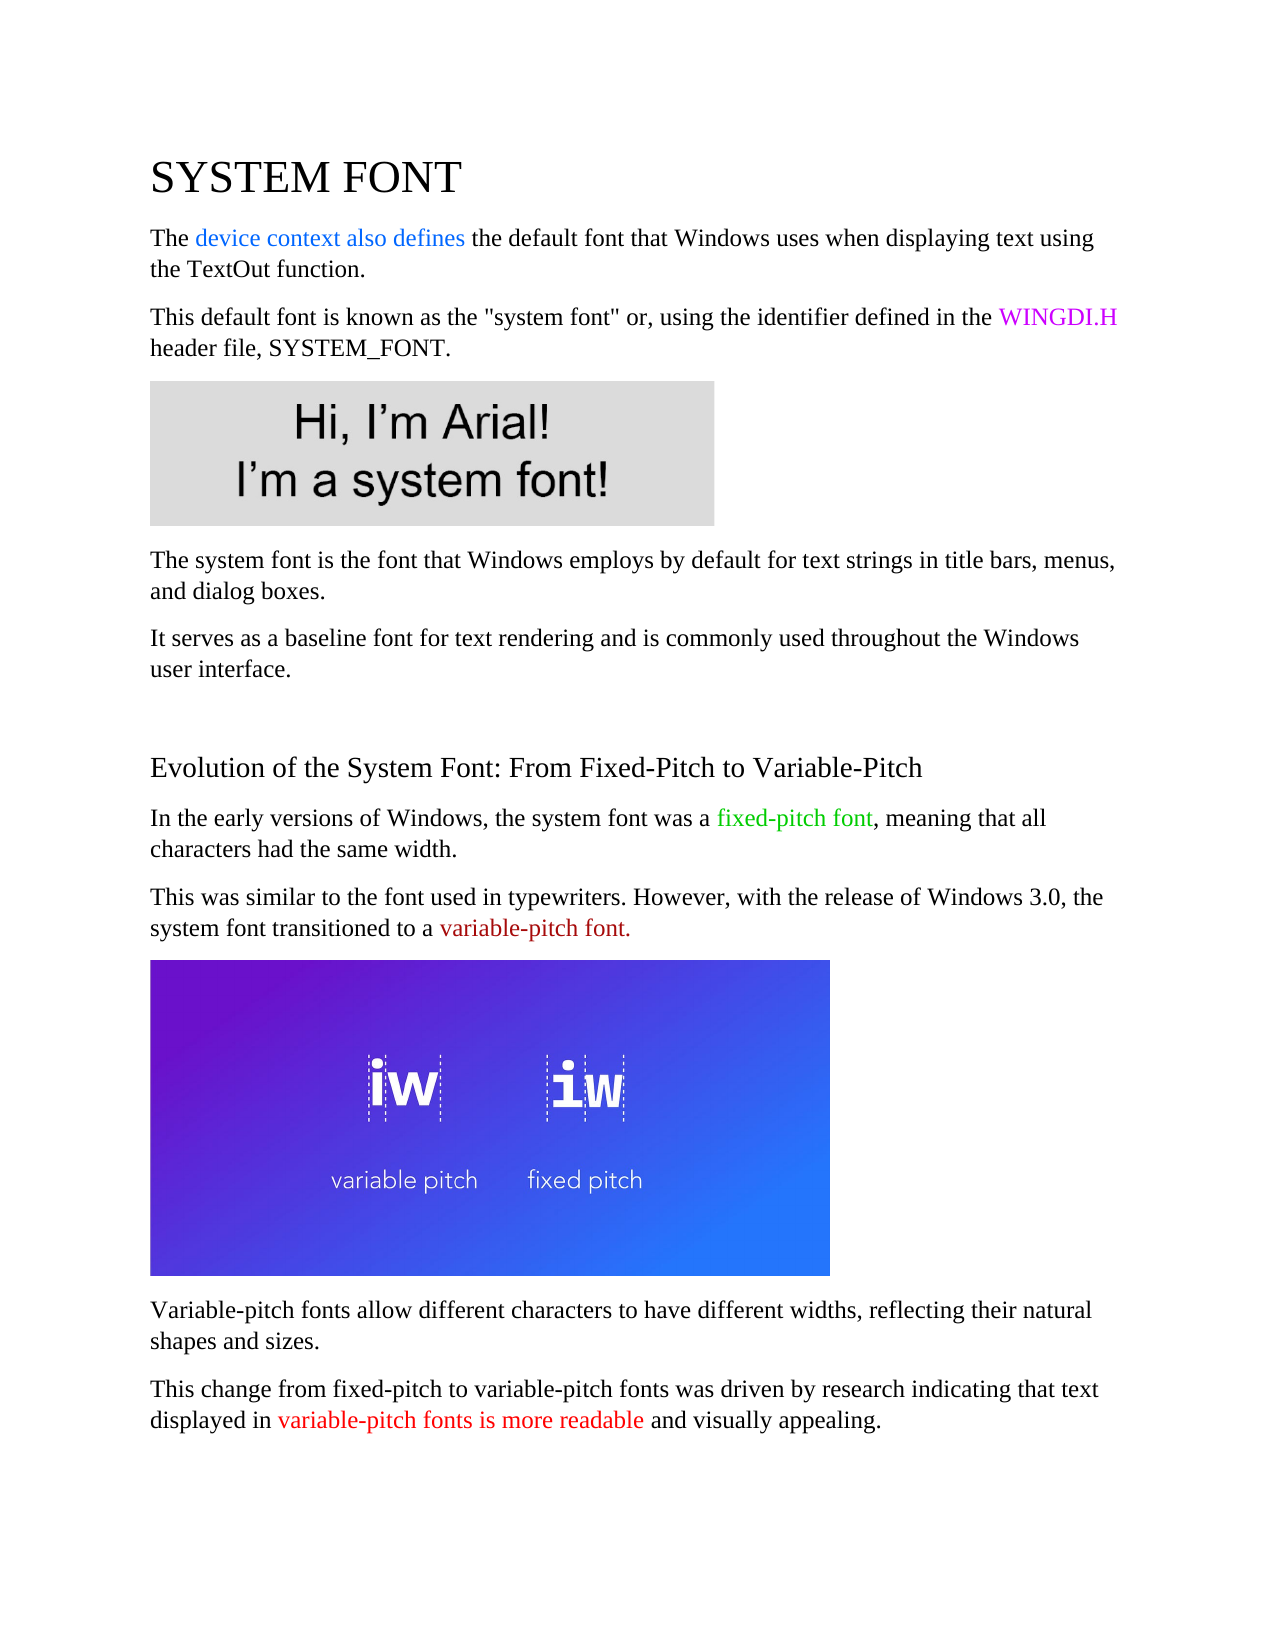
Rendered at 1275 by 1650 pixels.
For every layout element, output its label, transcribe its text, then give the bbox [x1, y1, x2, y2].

text The device context also defines the default font that Windows uses when displaying text using the TextOut function. [150, 223, 1125, 283]
picture [150, 381, 715, 526]
text This change from fixed-pitch to variable-pitch fonts was driven by research indicating that text displayed in variable-pitch fonts is more readable and visually appealing. [150, 1374, 1125, 1433]
text Evolution of the System Font: From Fixed-Pitch to Variable-Pitch [150, 750, 1125, 783]
text In the early versions of Windows, the system font was a fixed-pitch font, meaning that all characters had the same width. [150, 803, 1125, 863]
picture [150, 960, 830, 1276]
text The system font is the font that Windows employs by default for text strings in title bars, menus, and dialog boxes. [150, 545, 1125, 604]
text It serves as a baseline font for text rendering and is commonly used throughout the Windows user interface. [150, 623, 1125, 683]
text SYSTEM FONT [150, 150, 1125, 203]
text This default font is known as the "system font" or, using the identifier defined in the WINGDI.H header file, SYSTEM_FONT. [150, 302, 1125, 362]
text Variable-pitch fonts allow different characters to have different widths, reflecting their natural shapes and sizes. [150, 1295, 1125, 1355]
text This was similar to the font used in typewriters. However, with the release of Windows 3.0, the system font transitioned to a variable-pitch font. [150, 882, 1125, 941]
